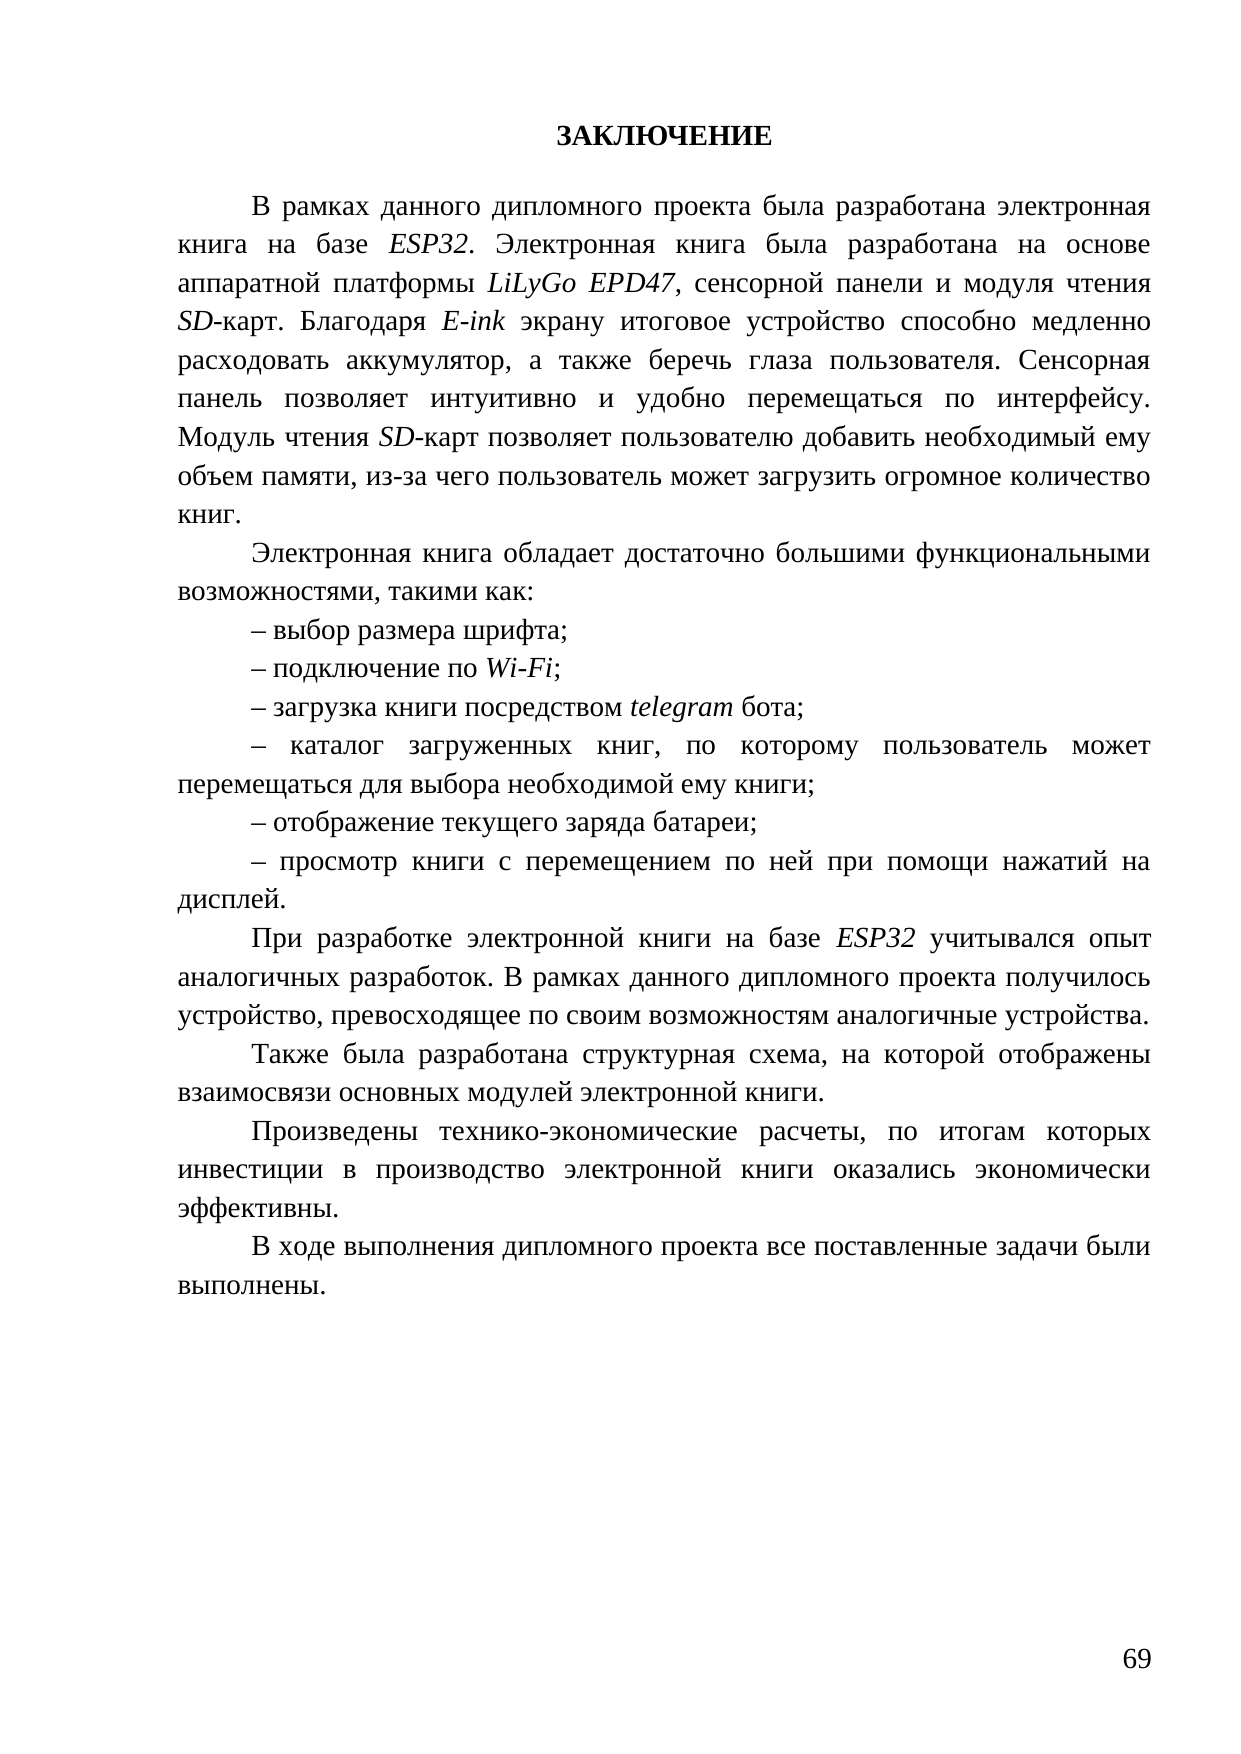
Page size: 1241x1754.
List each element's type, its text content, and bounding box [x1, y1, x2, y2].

text Электронная книга обладает достаточно большими функциональными возможностями, такими как: [177, 535, 1152, 607]
text Заключение [177, 118, 1152, 152]
text В ходе выполнения дипломного проекта все поставленные задачи были выполнены. [177, 1228, 1152, 1301]
text При разработке электронной книги на базе ESP32 учитывался опыт аналогичных разработок. В рамках данного дипломного проекта получилось устройство, превосходящее по своим возможностям аналогичные устройства. [177, 920, 1152, 1031]
text В рамках данного дипломного проекта была разработана электронная книга на базе ESP32. Электронная книга была разработана на основе аппаратной платформы LiLyGo EPD47, сенсорной панели и модуля чтения SD-карт. Благодаря E-ink экрану итоговое устройство способно медленно расходовать аккумулятор, а также беречь глаза пользователя. Сенсорная панель позволяет интуитивно и удобно перемещаться по интерфейсу. Модуль чтения SD-карт позволяет пользователю добавить необходимый ему объем памяти, из-за чего пользователь может загрузить огромное количество книг. [177, 188, 1152, 530]
text – отображение текущего заряда батареи; [177, 804, 1152, 838]
text – выбор размера шрифта; [177, 612, 1152, 645]
text Также была разработана структурная схема, на которой отображены взаимосвязи основных модулей электронной книги. [177, 1036, 1152, 1108]
text Произведены технико-экономические расчеты, по итогам которых инвестиции в производство электронной книги оказались экономически эффективны. [177, 1113, 1152, 1223]
text – загрузка книги посредством telegram бота; [177, 689, 1152, 722]
text – просмотр книги с перемещением по ней при помощи нажатий на дисплей. [177, 843, 1152, 915]
text – подключение по Wi-Fi; [177, 650, 1152, 684]
text – каталог загруженных книг, по которому пользователь может перемещаться для выбора необходимой ему книги; [177, 727, 1152, 799]
